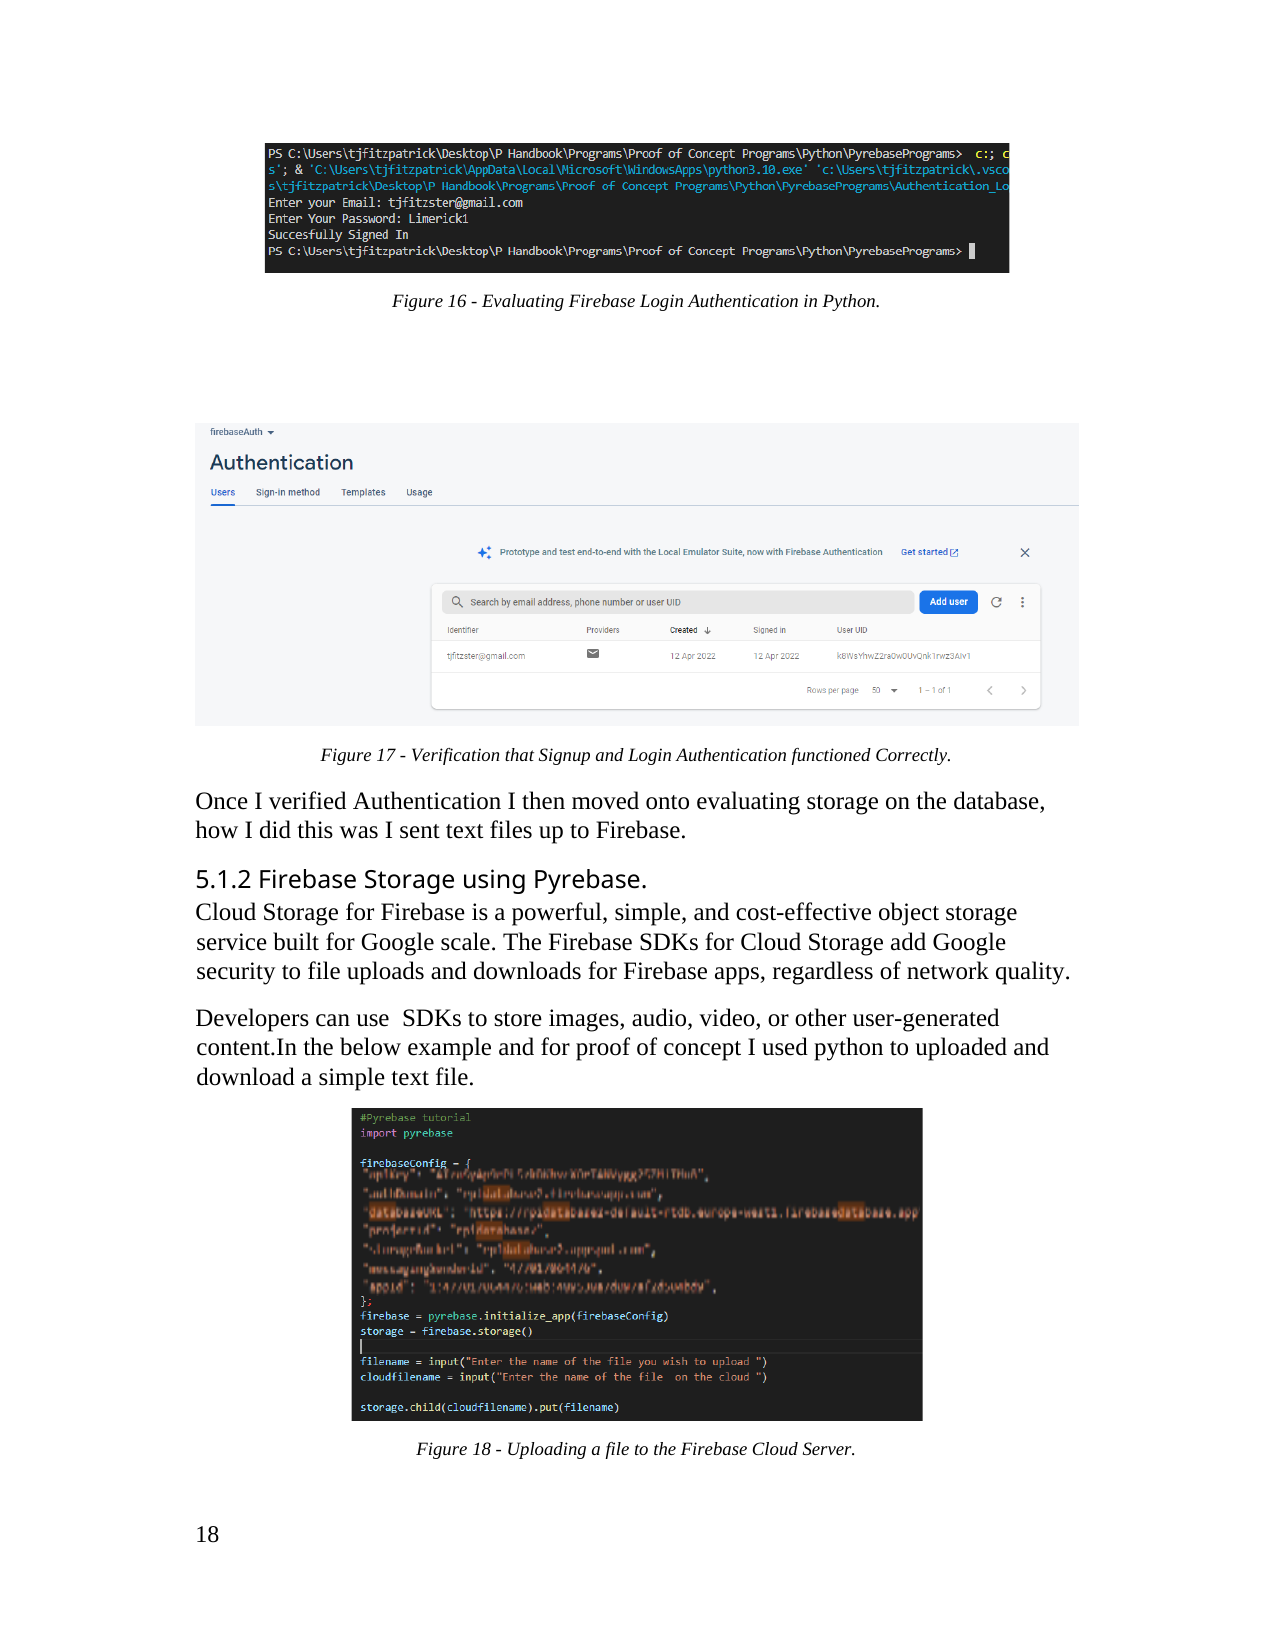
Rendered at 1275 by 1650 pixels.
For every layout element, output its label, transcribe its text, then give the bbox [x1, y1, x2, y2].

picture [264, 143, 1010, 273]
text Cloud Storage for Firebase is a powerful, simple, and cost-effective object storage service built for Google scale. The Firebase SDKs for Cloud Storage add Google security to file uploads and downloads for Firebase apps, regardless of network quality. [195, 897, 1079, 985]
picture [195, 423, 1079, 726]
text Developers can use SDKs to store images, audio, video, or other user-generated content.In the below example and for proof of concept I used python to uploaded and download a simple text file. [195, 1003, 1079, 1091]
text Once I verified Authentication I then moved onto evaluating storage on the database, how I did this was I sent text files up to Firebase. [195, 786, 1079, 844]
text Figure 16 - Evaluating Firebase Login Authentication in Python. [195, 290, 1079, 312]
text Figure 17 - Verification that Signup and Login Authentication functioned Correctly. [195, 743, 1079, 765]
picture [351, 1108, 923, 1421]
subtitle 5.1.2 Firebase Storage using Pyrebase. [195, 862, 1079, 896]
text Figure 18 - Uploading a file to the Firebase Cloud Server. [195, 1438, 1079, 1460]
